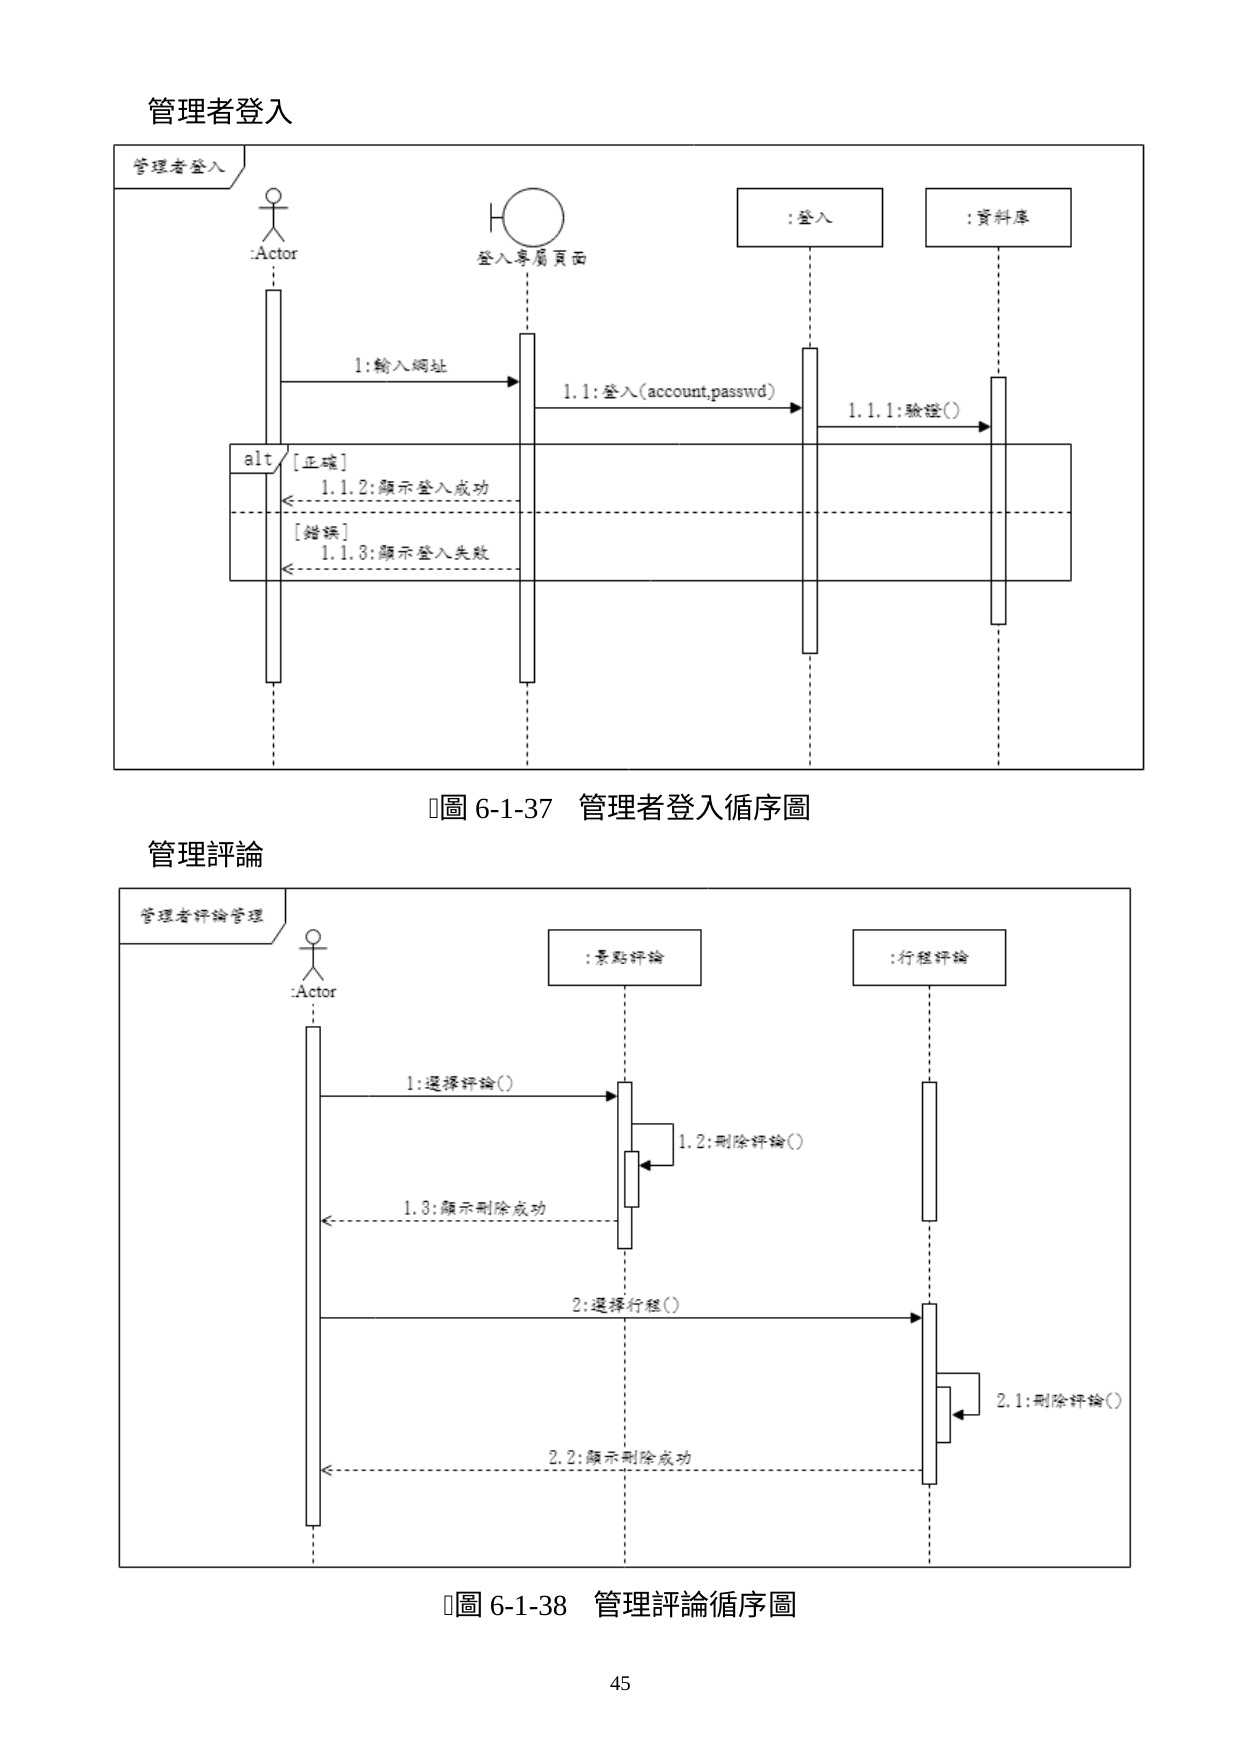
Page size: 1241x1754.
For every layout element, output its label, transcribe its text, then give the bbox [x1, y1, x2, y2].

picture [99, 131, 1159, 785]
text 管理評論 [89, 832, 1152, 874]
picture [105, 874, 1145, 1582]
text 管理者登入 [89, 89, 1152, 131]
